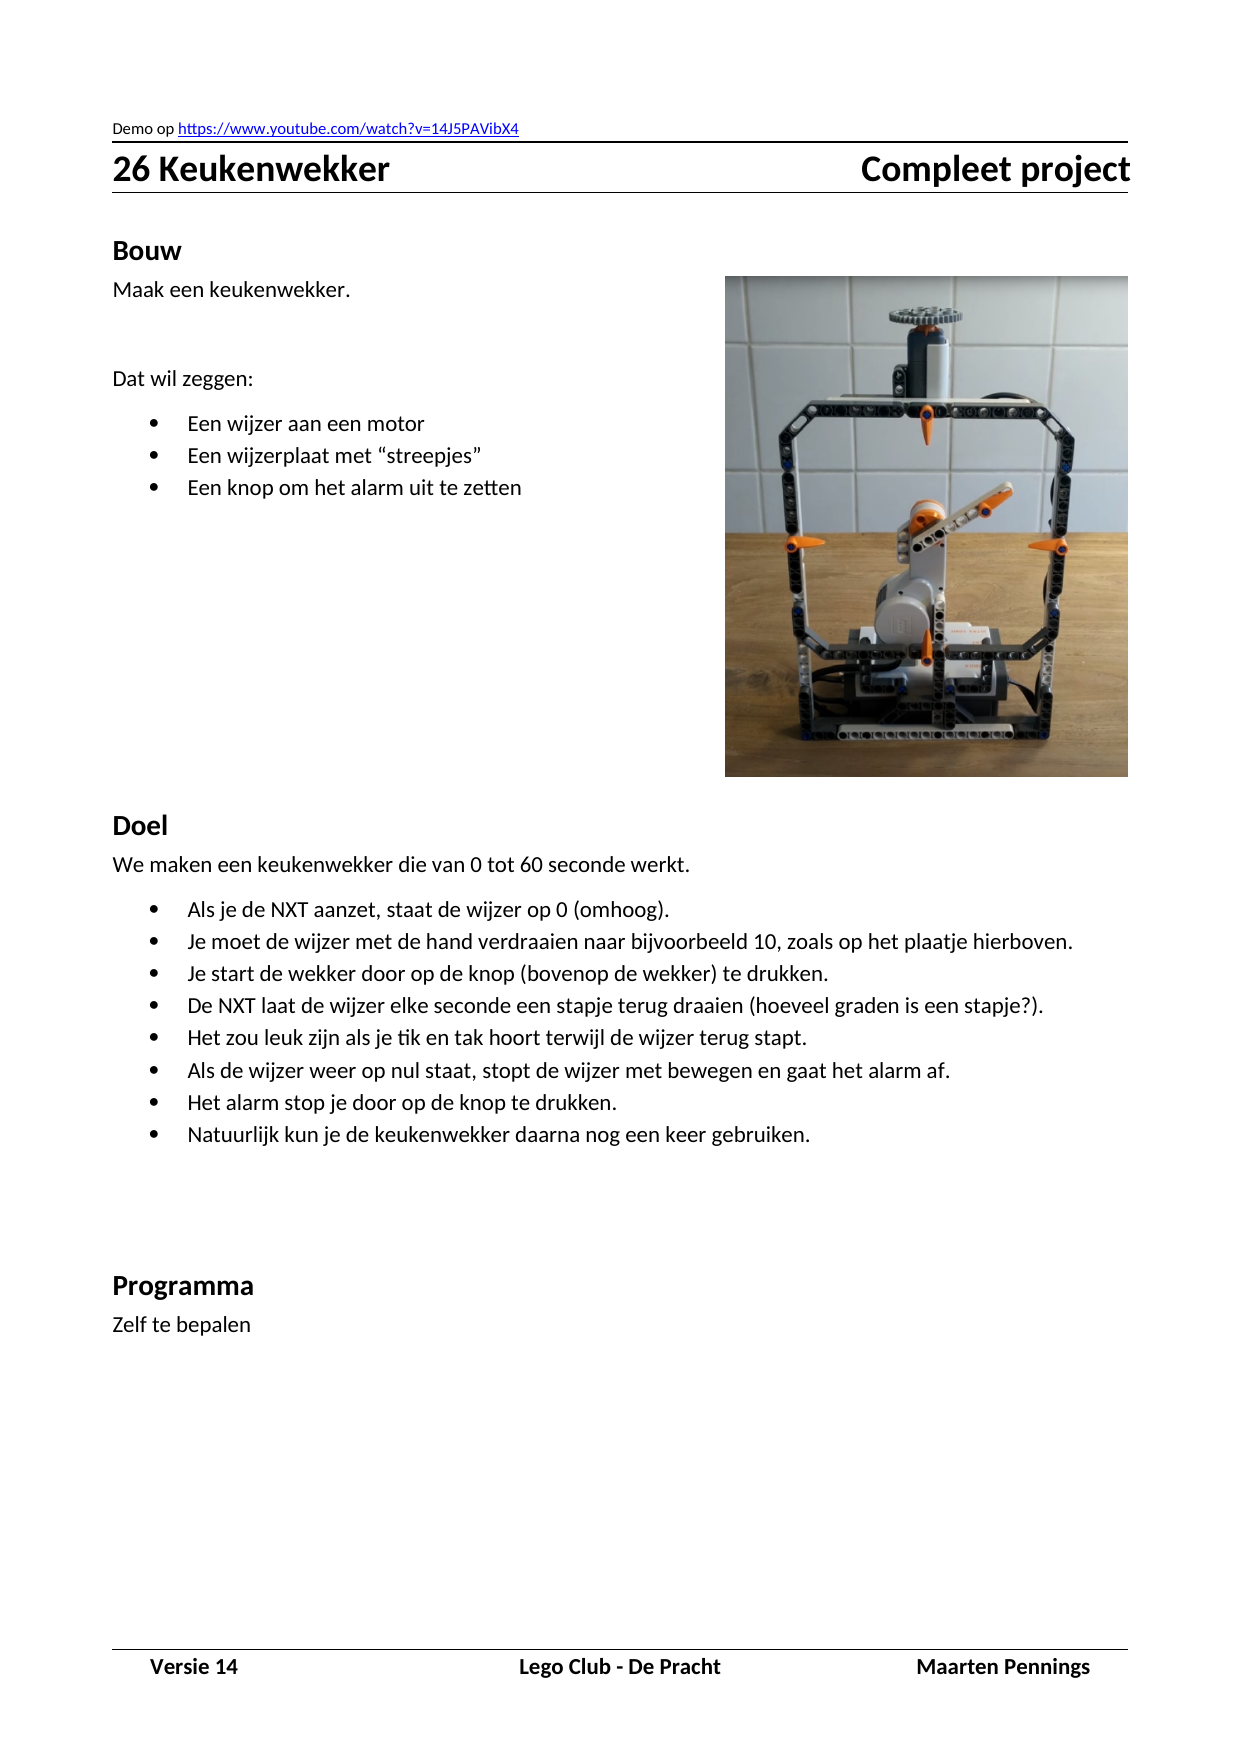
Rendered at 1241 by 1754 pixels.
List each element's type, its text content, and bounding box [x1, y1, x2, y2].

list Een wijzerplaat met “streepjes” [150, 441, 703, 469]
text Programma [112, 1267, 1128, 1302]
text Maak een keukenwekker. [112, 275, 703, 303]
text Dat wil zeggen: [112, 364, 703, 392]
list Het alarm stop je door op de knop te drukken. [150, 1088, 1131, 1116]
list Als je de NXT aanzet, staat de wijzer op 0 (omhoog). [150, 895, 1131, 923]
text We maken een keukenwekker die van 0 tot 60 seconde werkt. [112, 850, 1131, 878]
list Als de wijzer weer op nul staat, stopt de wijzer met bewegen en gaat het alarm af. [150, 1056, 1131, 1084]
text Doel [112, 807, 703, 843]
text 26 Keukenwekker Compleet project [112, 143, 1128, 192]
list Een knop om het alarm uit te zetten [150, 473, 703, 501]
text Demo op https://www.youtube.com/watch?v=14J5PAVibX4 [112, 118, 1128, 138]
text Bouw [112, 232, 1128, 267]
list Je start de wekker door op de knop (bovenop de wekker) te drukken. [150, 959, 1131, 987]
list Een wijzer aan een motor [150, 409, 703, 437]
list Je moet de wijzer met de hand verdraaien naar bijvoorbeeld 10, zoals op het plaatje hierboven. [150, 927, 1131, 955]
list Het zou leuk zijn als je tik en tak hoort terwijl de wijzer terug stapt. [150, 1023, 1131, 1052]
text Zelf te bepalen [112, 1310, 1128, 1338]
list De NXT laat de wijzer elke seconde een stapje terug draaien (hoeveel graden is een stapje?). [150, 991, 1131, 1019]
list Natuurlijk kun je de keukenwekker daarna nog een keer gebruiken. [150, 1120, 1131, 1148]
picture [725, 276, 1128, 777]
